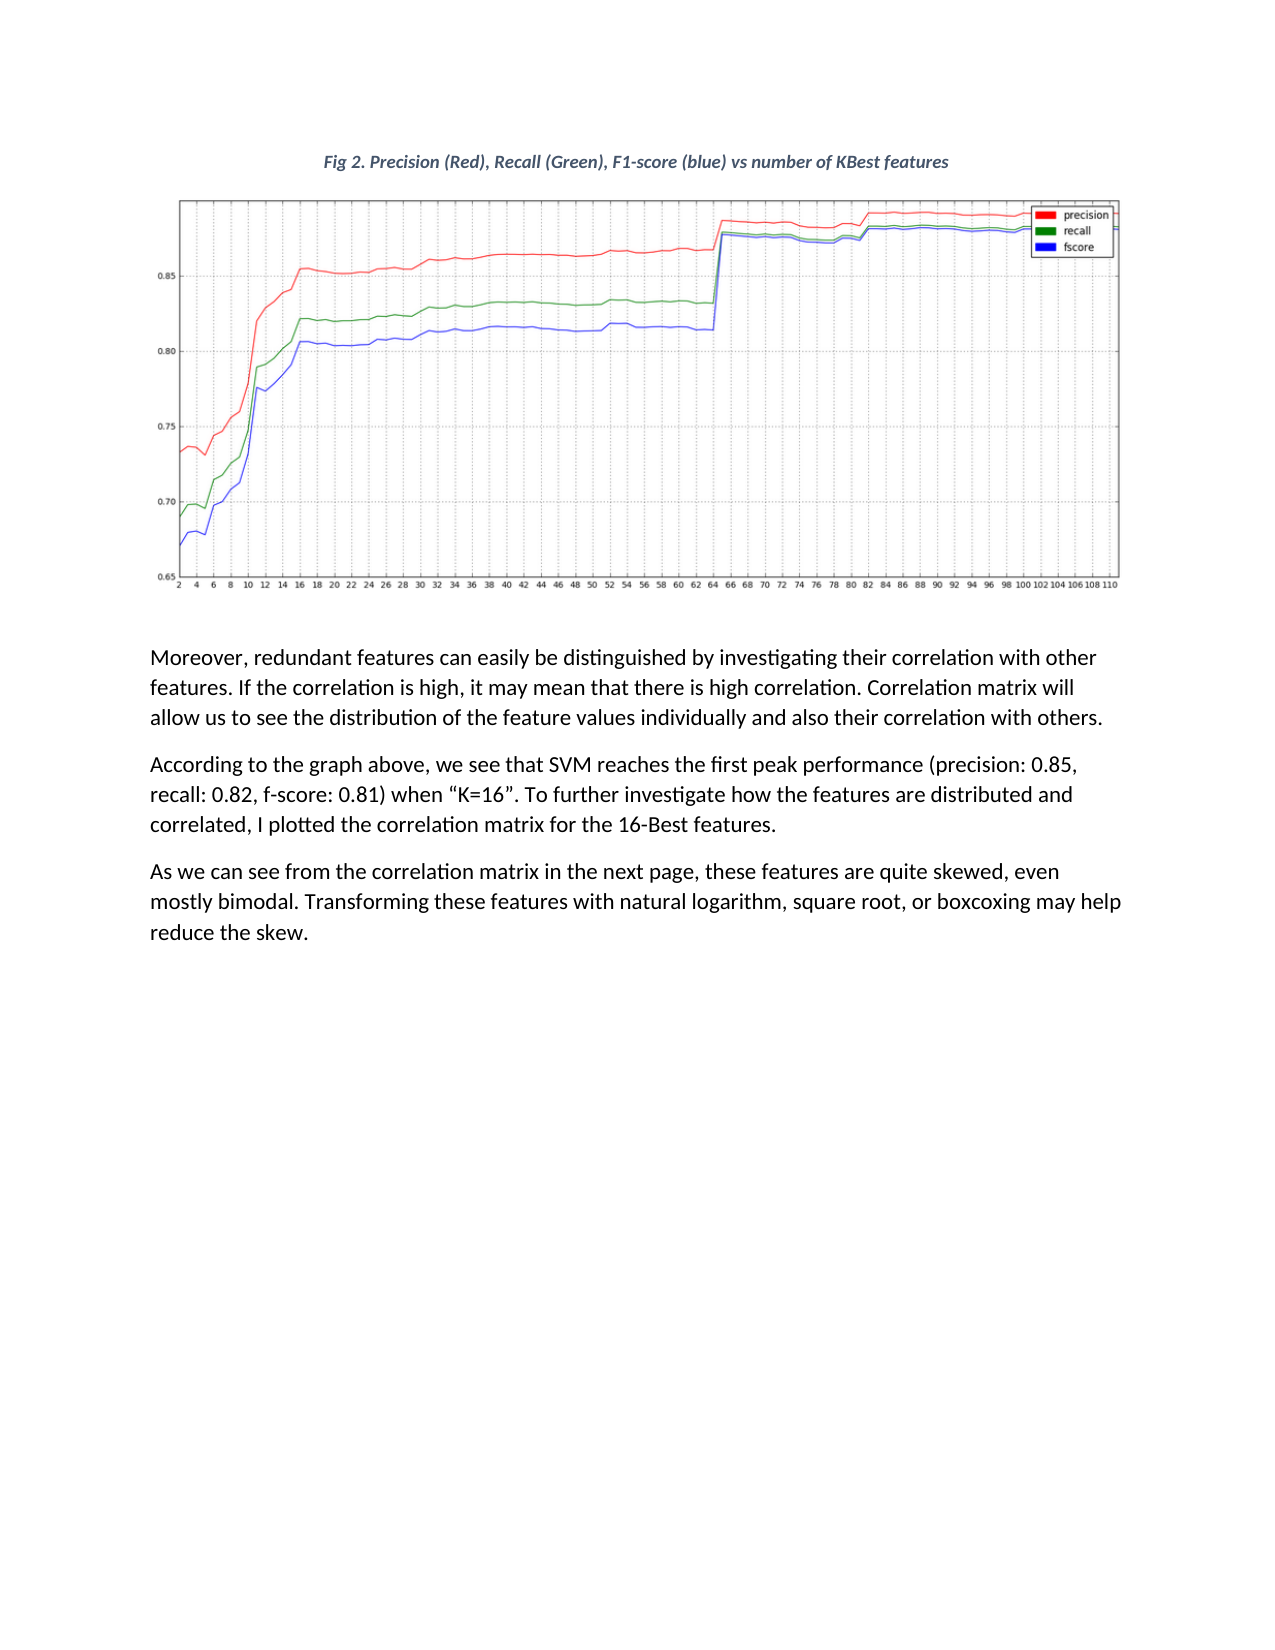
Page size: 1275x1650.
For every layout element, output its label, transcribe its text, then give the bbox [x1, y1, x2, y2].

text As we can see from the correlation matrix in the next page, these features are quite skewed, even mostly bimodal. Transforming these features with natural logarithm, square root, or boxcoxing may help reduce the skew. [150, 857, 1125, 946]
text Moreover, redundant features can easily be distinguished by investigating their correlation with other features. If the correlation is high, it may mean that there is high correlation. Correlation matrix will allow us to see the distribution of the feature values individually and also their correlation with others. [150, 643, 1125, 731]
text According to the graph above, we see that SVM reaches the first peak performance (precision: 0.85, recall: 0.82, f-score: 0.81) when “K=16”. To further investigate how the features are distributed and correlated, I plotted the correlation matrix for the 16-Best features. [150, 750, 1125, 838]
text Fig 2. Precision (Red), Recall (Green), F1-score (blue) vs number of KBest features [150, 150, 1125, 173]
picture [150, 193, 1125, 594]
